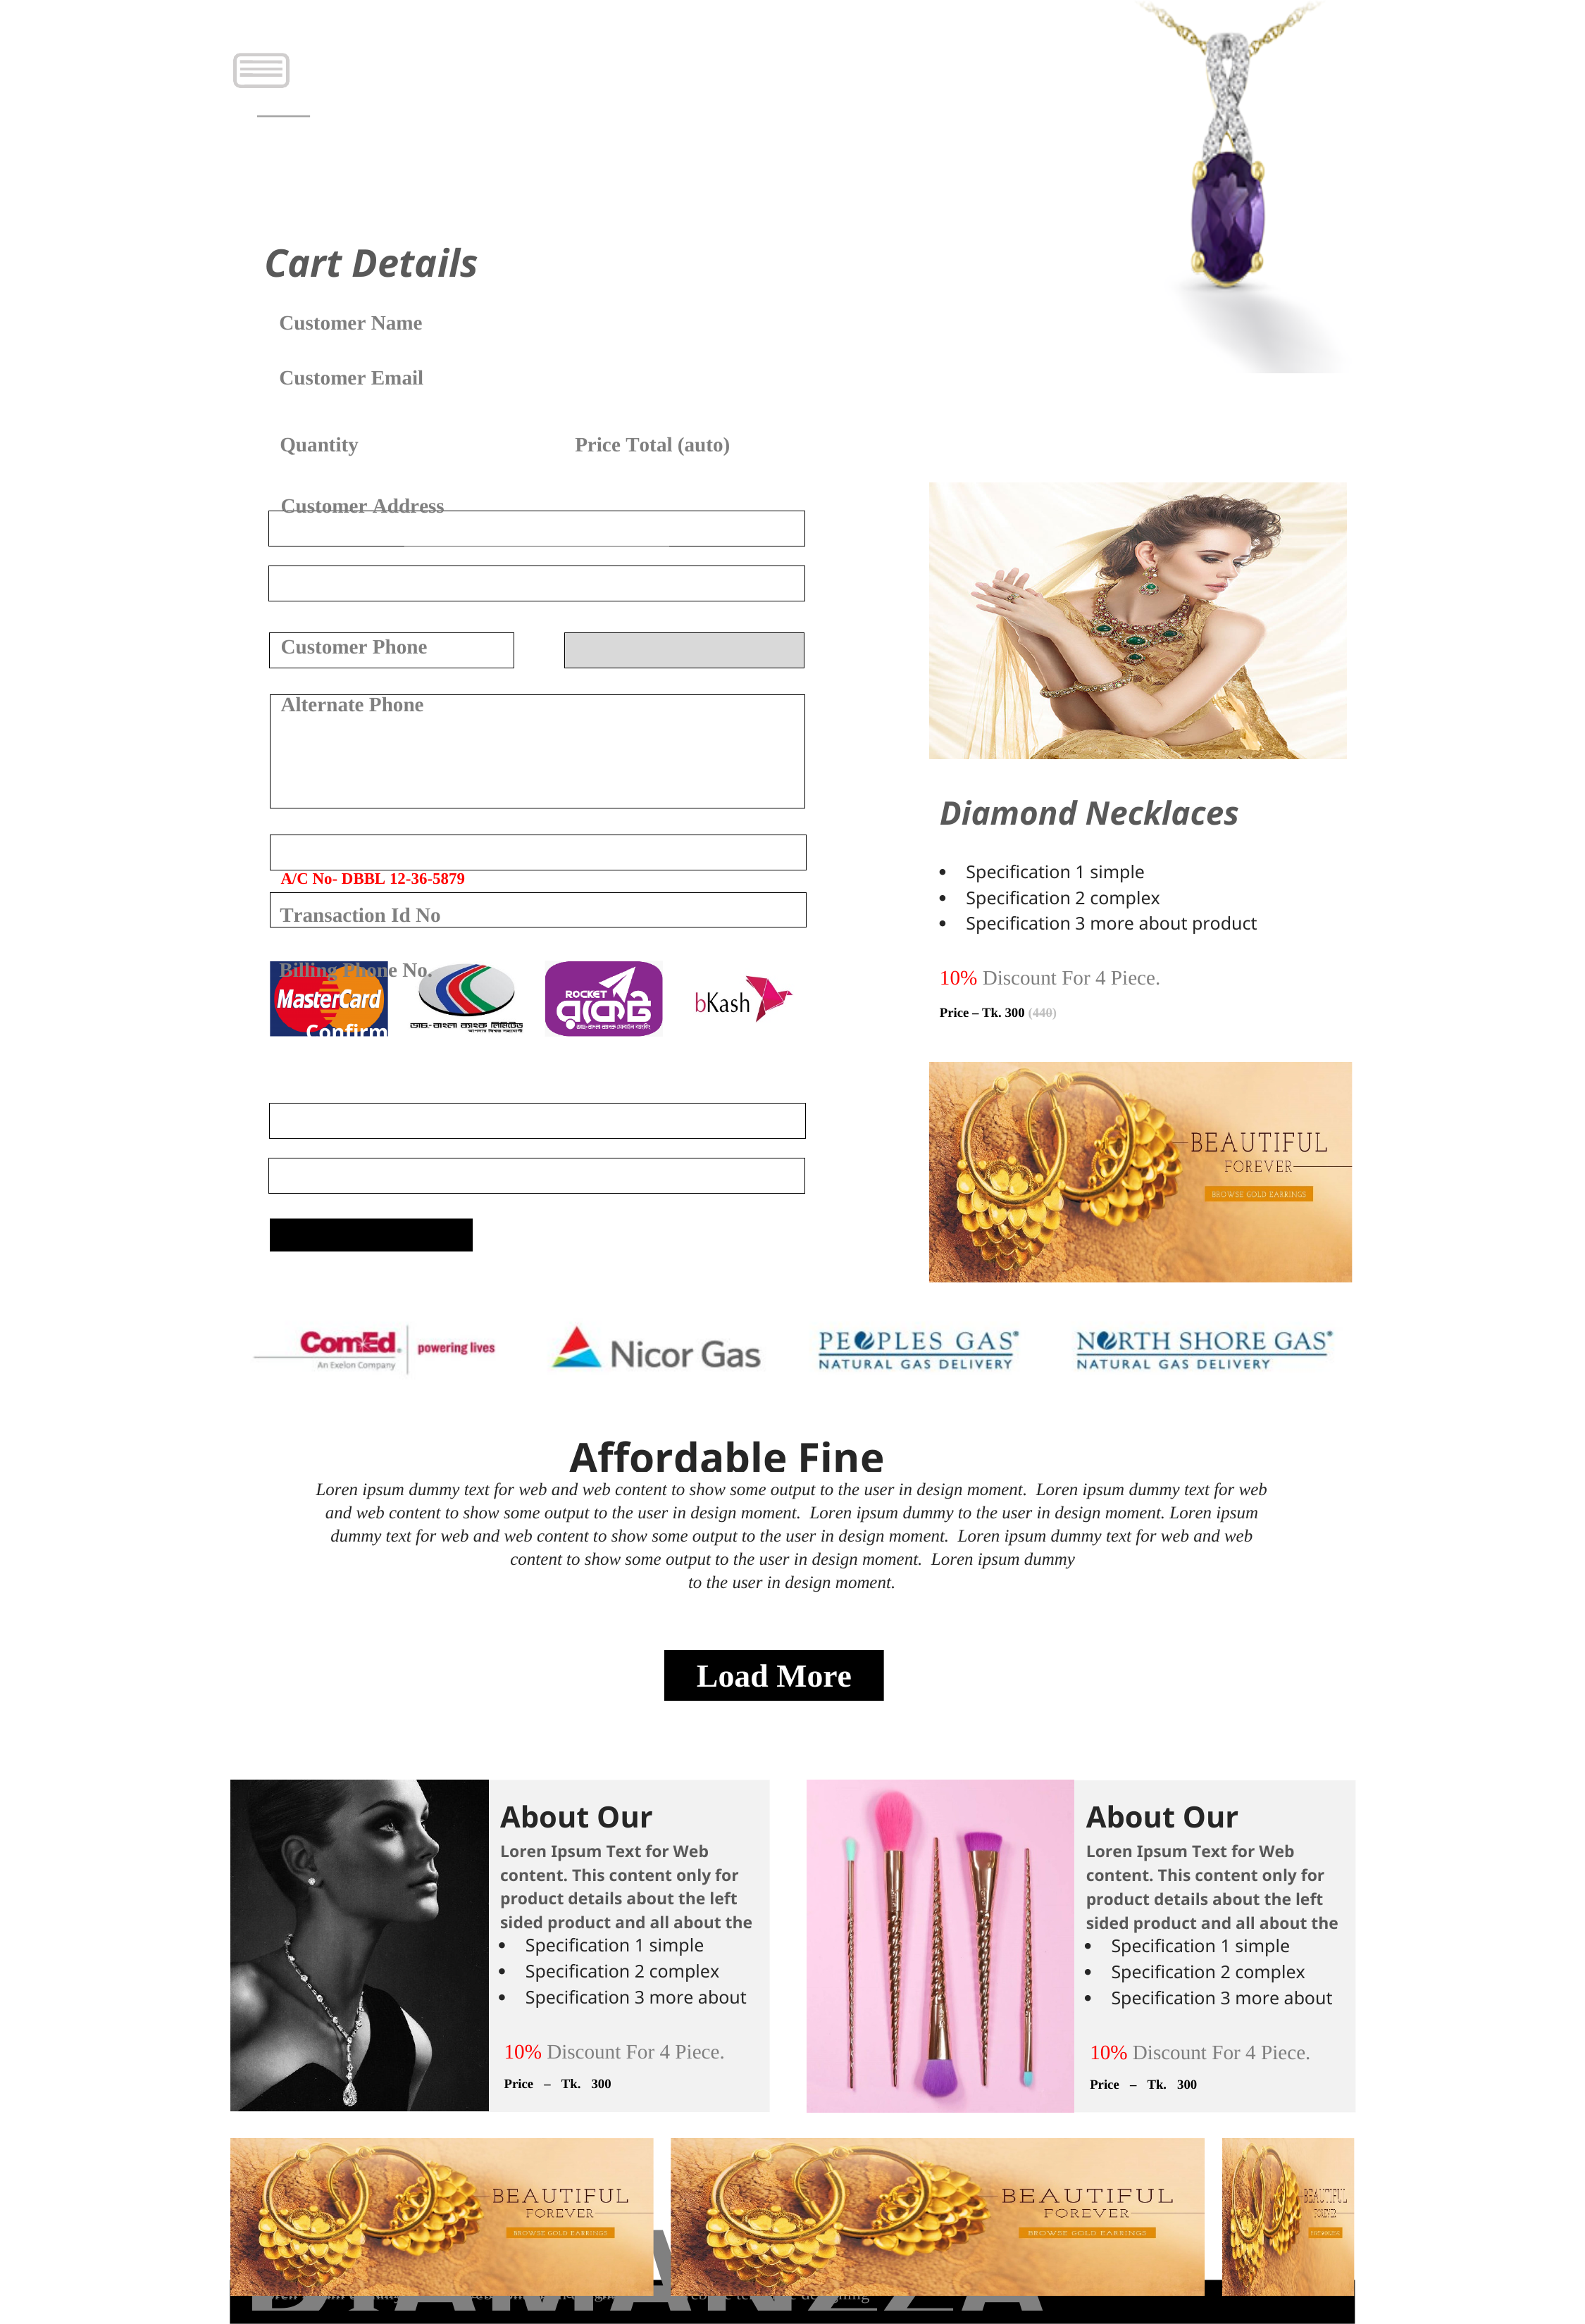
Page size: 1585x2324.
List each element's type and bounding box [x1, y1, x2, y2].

picture [685, 961, 804, 1037]
picture [1222, 2138, 1355, 2296]
picture [230, 1780, 489, 2111]
picture [323, 1030, 327, 1037]
picture [928, 482, 1347, 759]
picture [807, 1780, 1074, 2113]
picture [270, 961, 388, 1037]
picture [233, 1306, 1352, 1388]
picture [336, 1030, 340, 1037]
picture [380, 1030, 383, 1037]
picture [1107, 0, 1354, 373]
picture [373, 1030, 376, 1037]
picture [928, 1062, 1353, 1282]
picture [545, 961, 663, 1037]
picture [671, 2138, 1205, 2296]
picture [230, 2138, 654, 2296]
picture [407, 961, 526, 1037]
